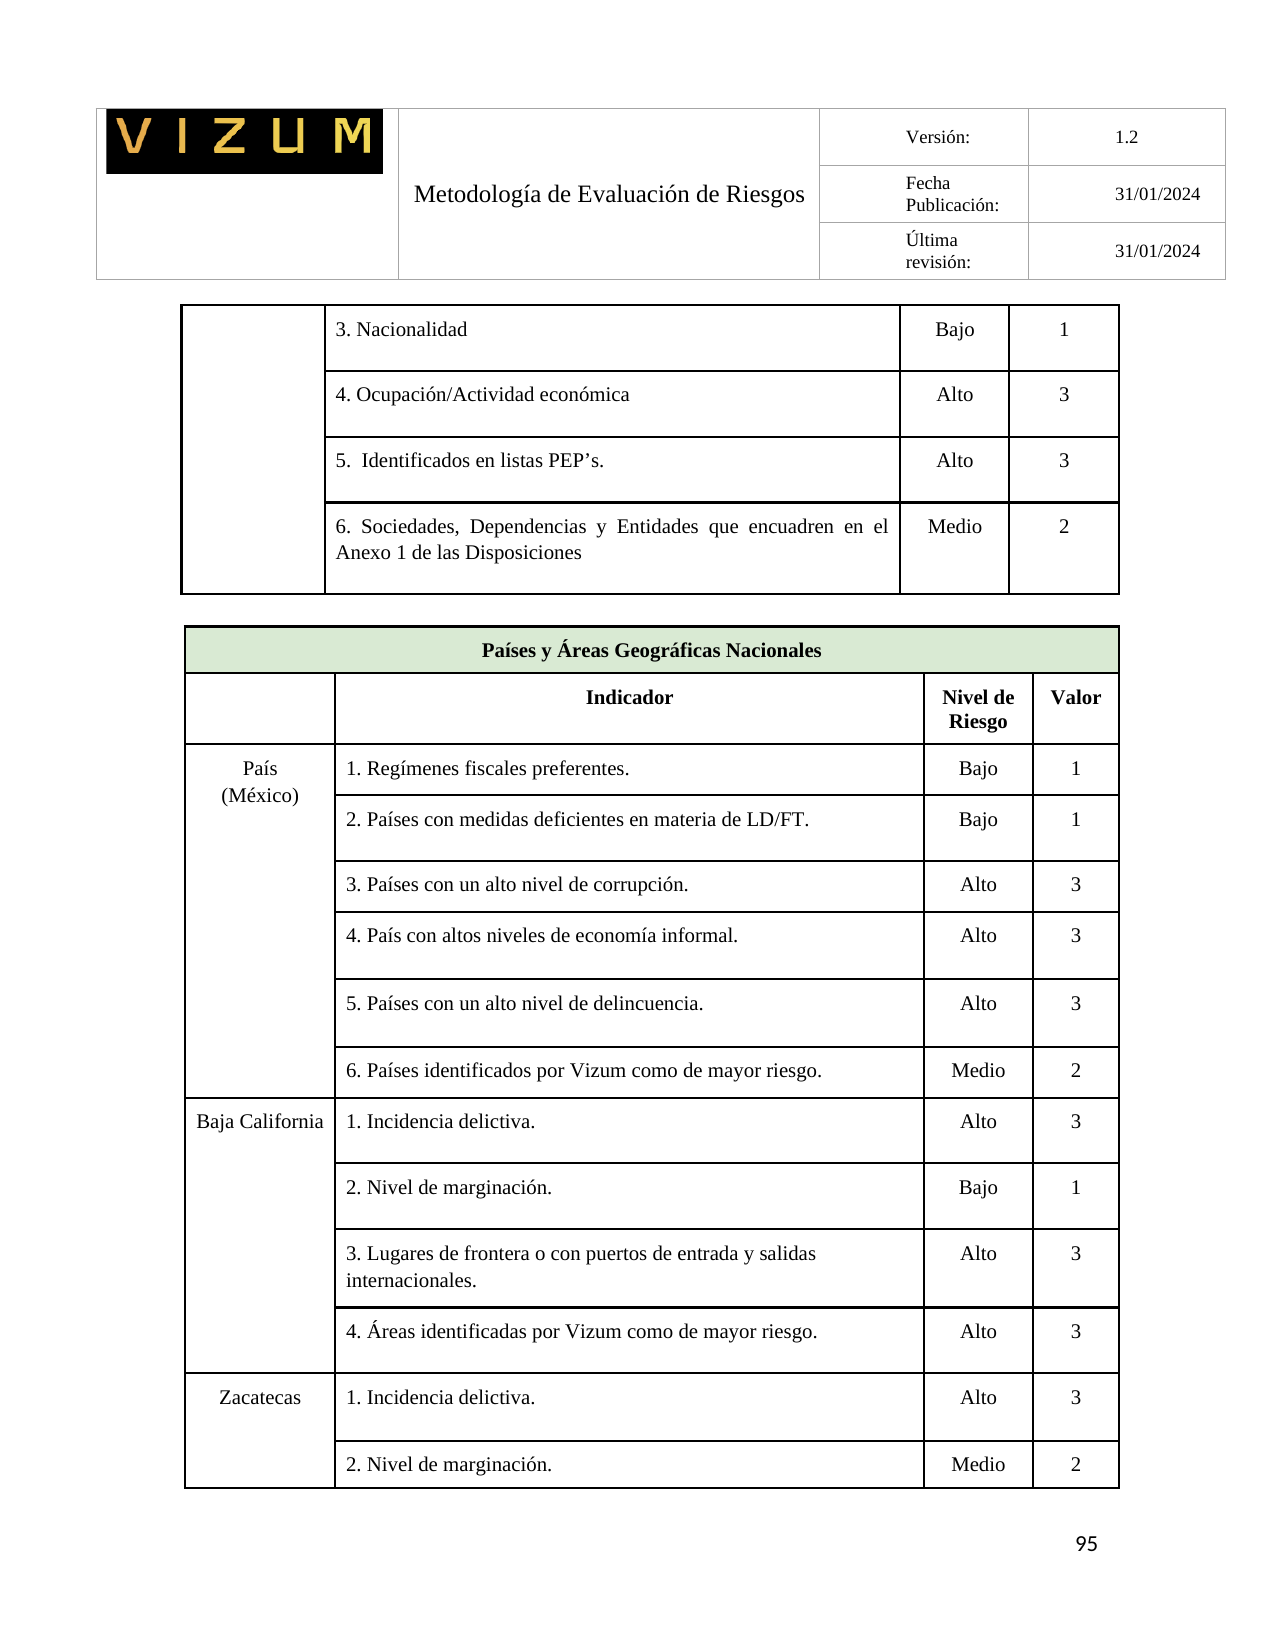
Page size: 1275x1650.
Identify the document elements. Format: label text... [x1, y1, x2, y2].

table_cell 1 [1034, 1164, 1118, 1228]
table_cell 2 [1010, 504, 1118, 593]
table_cell 2 [1034, 1048, 1118, 1097]
table_cell Alto [925, 1374, 1032, 1440]
table_cell 3 [1010, 372, 1118, 436]
table_cell 1 [1010, 306, 1118, 370]
table_cell 3 [1034, 1230, 1118, 1306]
table_cell 1 [1034, 745, 1118, 794]
table_cell Medio [925, 1048, 1032, 1097]
table_cell 4. País con altos niveles de economía informal. [336, 913, 923, 978]
table_cell Nivel de Riesgo [925, 674, 1032, 743]
table_cell Baja California [186, 1099, 334, 1372]
table_cell Bajo [925, 745, 1032, 794]
table_cell Indicador [336, 674, 923, 743]
table_cell 2 [1034, 1442, 1118, 1487]
table_cell 3. Lugares de frontera o con puertos de entrada y salidas internacionales. [336, 1230, 923, 1306]
table_cell Bajo [901, 306, 1008, 370]
table_cell Valor [1034, 674, 1118, 743]
table_cell Medio [925, 1442, 1032, 1487]
table_cell 3 [1034, 1374, 1118, 1440]
table_header Países y Áreas Geográficas Nacionales [186, 628, 1118, 672]
table_cell 4. Áreas identificadas por Vizum como de mayor riesgo. [336, 1309, 923, 1372]
picture [106, 109, 383, 174]
table_cell 6. Países identificados por Vizum como de mayor riesgo. [336, 1048, 923, 1097]
table_cell Zacatecas [186, 1374, 334, 1487]
table_cell 3 [1034, 862, 1118, 911]
table_cell 3 [1034, 980, 1118, 1046]
table_cell 4. Ocupación/Actividad económica [326, 372, 899, 436]
table_cell 2. Nivel de marginación. [336, 1164, 923, 1228]
table_cell Alto [925, 862, 1032, 911]
table_cell 2. Nivel de marginación. [336, 1442, 923, 1487]
table_cell 6. Sociedades, Dependencias y Entidades que encuadren en el Anexo 1 de las Disposiciones [326, 504, 899, 593]
table_cell 5. Identificados en listas PEP’s. [326, 438, 899, 501]
table_cell 2. Países con medidas deficientes en materia de LD/FT. [336, 796, 923, 860]
table_cell Bajo [925, 1164, 1032, 1228]
table_cell Medio [901, 504, 1008, 593]
table_cell 1. Incidencia delictiva. [336, 1374, 923, 1440]
table_cell 3. Países con un alto nivel de corrupción. [336, 862, 923, 911]
table_cell 1. Incidencia delictiva. [336, 1099, 923, 1162]
table_cell Alto [925, 1099, 1032, 1162]
table_cell 1 [1034, 796, 1118, 860]
table_cell 5. Países con un alto nivel de delincuencia. [336, 980, 923, 1046]
table_cell Alto [925, 980, 1032, 1046]
table_cell Alto [925, 913, 1032, 978]
table_cell Alto [901, 372, 1008, 436]
table_cell 3 [1034, 913, 1118, 978]
table_cell 3 [1034, 1309, 1118, 1372]
table_cell Bajo [925, 796, 1032, 860]
table_cell Alto [925, 1230, 1032, 1306]
table_cell 3. Nacionalidad [326, 306, 899, 370]
table_cell País (México) [186, 745, 334, 1097]
table_cell Alto [901, 438, 1008, 501]
table_cell 3 [1034, 1099, 1118, 1162]
table_cell 1. Regímenes fiscales preferentes. [336, 745, 923, 794]
table_cell 3 [1010, 438, 1118, 501]
table_cell [186, 674, 334, 743]
table_cell Alto [925, 1309, 1032, 1372]
